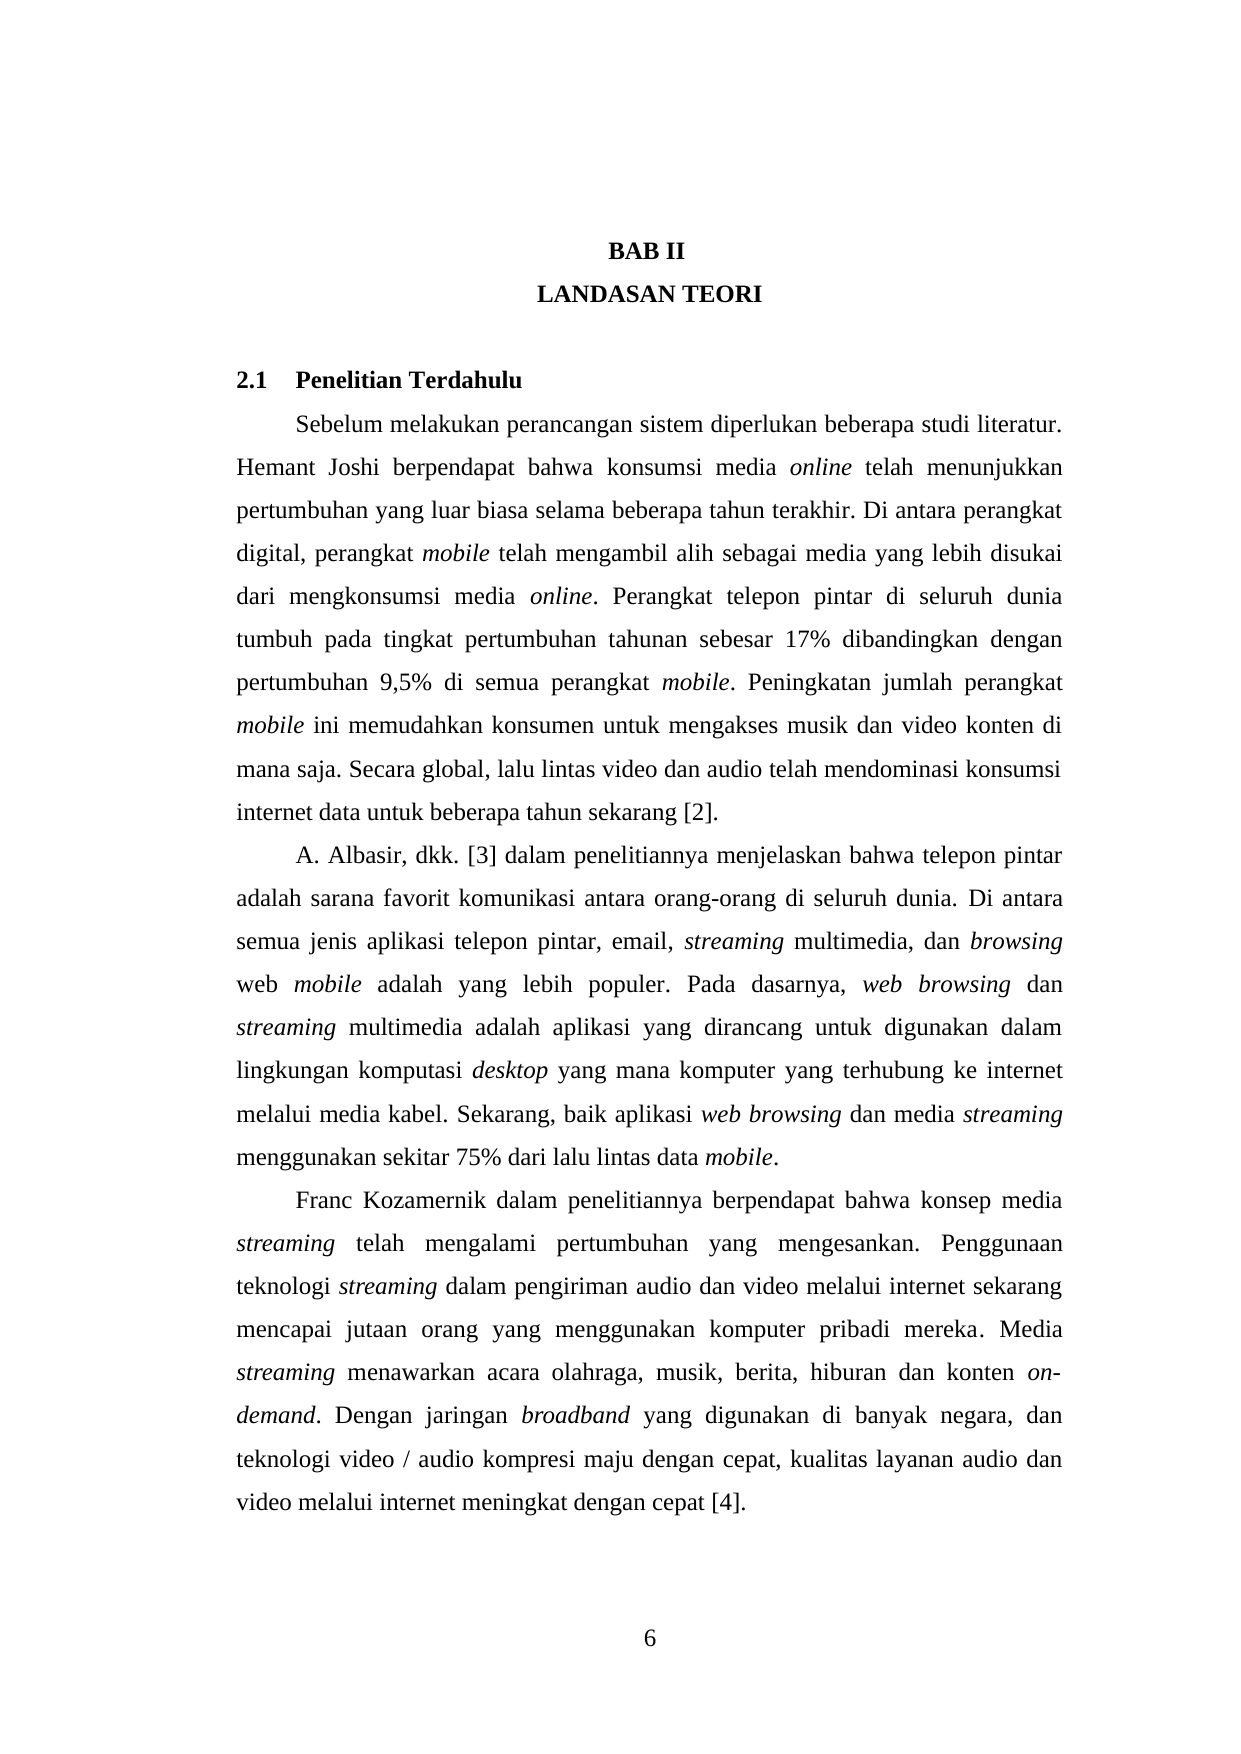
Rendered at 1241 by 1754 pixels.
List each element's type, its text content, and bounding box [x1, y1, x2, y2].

list Franc Kozamernik dalam penelitiannya berpendapat bahwa konsep media streaming telah mengalami pertumbuhan yang mengesankan. Penggunaan teknologi streaming dalam pengiriman audio dan video melalui internet sekarang mencapai jutaan orang yang menggunakan komputer pribadi mereka. Media streaming menawarkan acara olahraga, musik, berita, hiburan dan konten on-demand. Dengan jaringan broadband yang digunakan di banyak negara, dan teknologi video / audio kompresi maju dengan cepat, kualitas layanan audio dan video melalui internet meningkat dengan cepat [4]. [236, 1185, 1063, 1516]
text Sebelum melakukan perancangan sistem diperlukan beberapa studi literatur. Hemant Joshi berpendapat bahwa konsumsi media online telah menunjukkan pertumbuhan yang luar biasa selama beberapa tahun terakhir. Di antara perangkat digital, perangkat mobile telah mengambil alih sebagai media yang lebih disukai dari mengkonsumsi media online. Perangkat telepon pintar di seluruh dunia tumbuh pada tingkat pertumbuhan tahunan sebesar 17% dibandingkan dengan pertumbuhan 9,5% di semua perangkat mobile. Peningkatan jumlah perangkat mobile ini memudahkan konsumen untuk mengakses musik dan video konten di mana saja. Secara global, lalu lintas video dan audio telah mendominasi konsumsi internet data untuk beberapa tahun sekarang [2]. [236, 409, 1063, 826]
subtitle BAB II LANDASAN TEORI [236, 236, 1063, 308]
text A. Albasir, dkk. [3] dalam penelitiannya menjelaskan bahwa telepon pintar adalah sarana favorit komunikasi antara orang-orang di seluruh dunia. Di antara semua jenis aplikasi telepon pintar, email, streaming multimedia, dan browsing web mobile adalah yang lebih populer. Pada dasarnya, web browsing dan streaming multimedia adalah aplikasi yang dirancang untuk digunakan dalam lingkungan komputasi desktop yang mana komputer yang terhubung ke internet melalui media kabel. Sekarang, baik aplikasi web browsing dan media streaming menggunakan sekitar 75% dari lalu lintas data mobile. [236, 840, 1063, 1171]
subtitle Penelitian Terdahulu [236, 366, 1063, 394]
